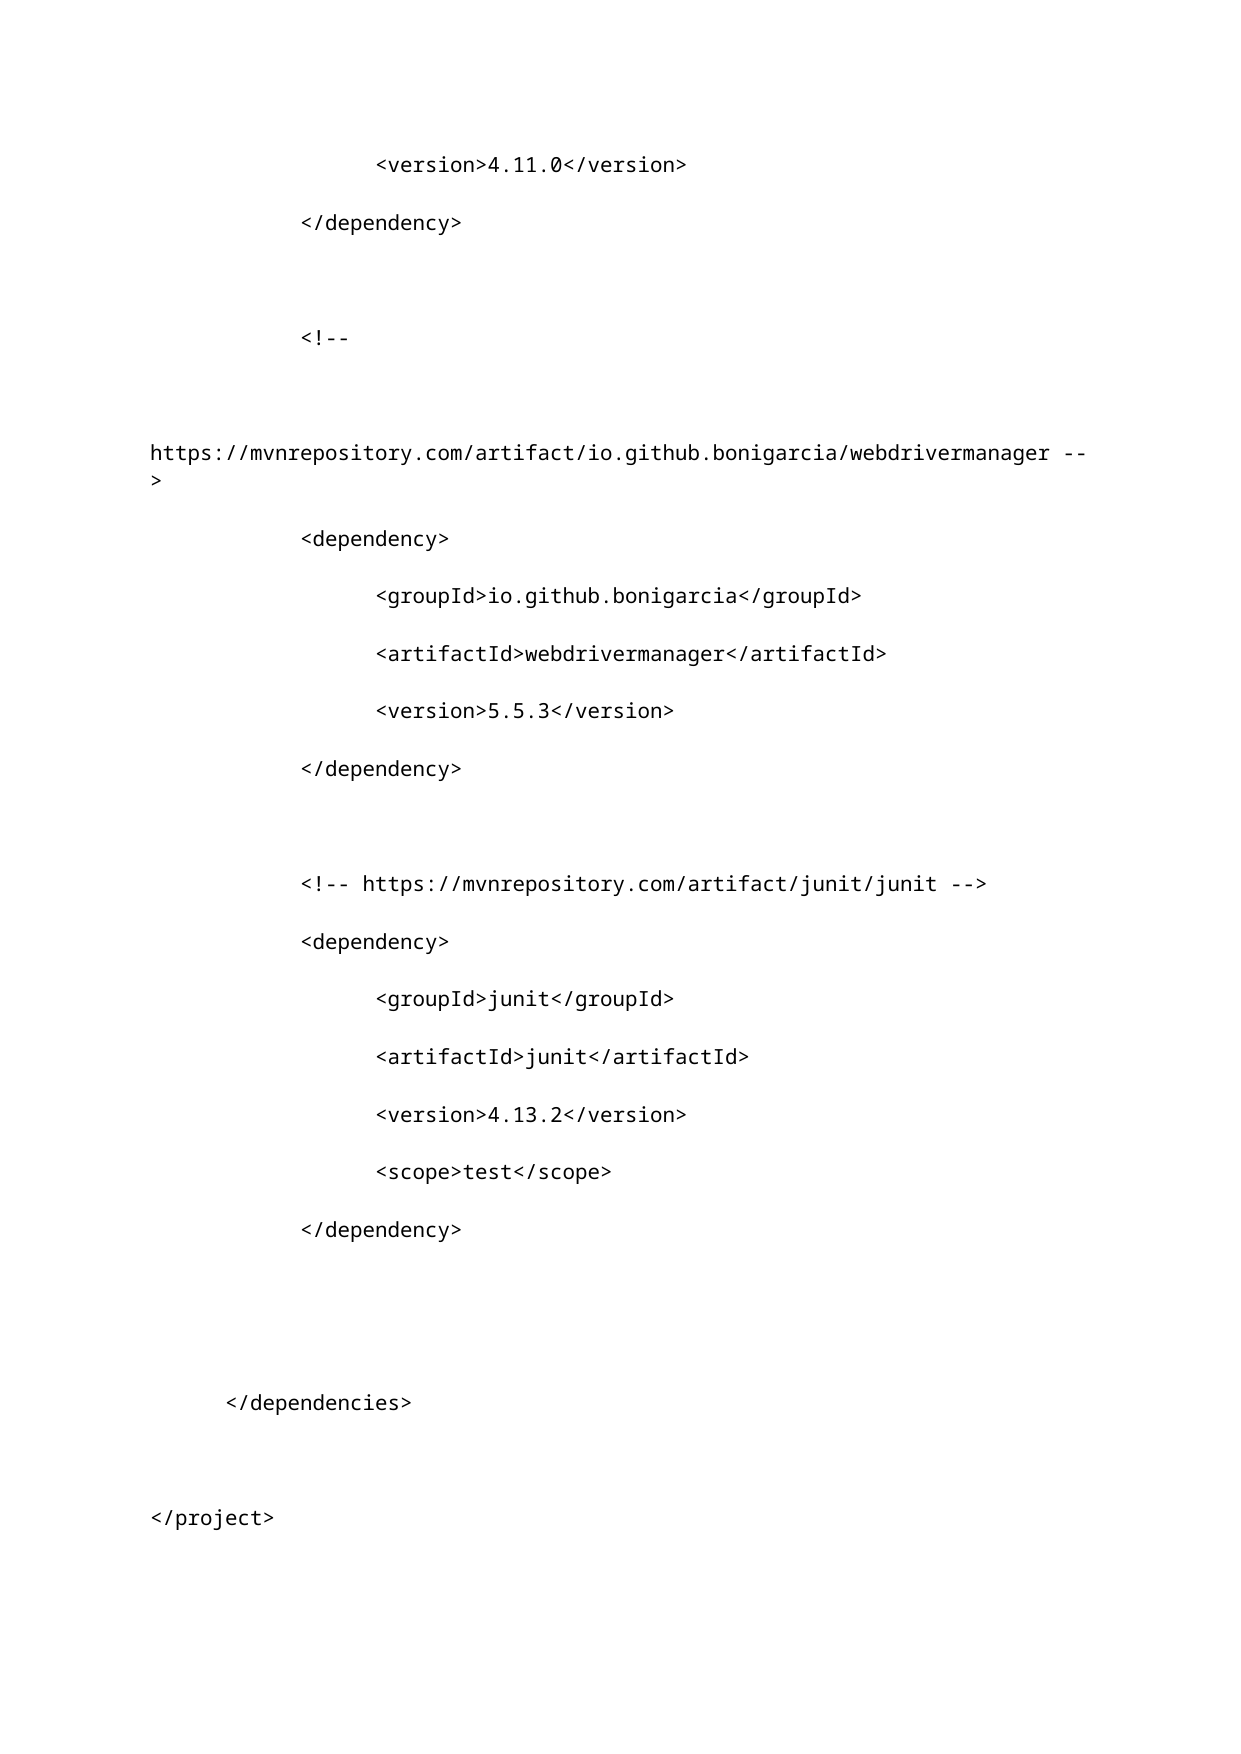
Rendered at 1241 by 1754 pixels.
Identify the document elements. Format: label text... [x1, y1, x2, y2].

text <artifactId>junit</artifactId> [150, 1042, 1090, 1071]
text <version>4.11.0</version> [150, 150, 1090, 178]
text </dependencies> [150, 1388, 1090, 1416]
text </project> [150, 1503, 1090, 1532]
text <version>4.13.2</version> [150, 1100, 1090, 1128]
text <artifactId>webdrivermanager</artifactId> [150, 639, 1090, 667]
text <version>5.5.3</version> [150, 696, 1090, 725]
text <dependency> [150, 524, 1090, 552]
text </dependency> [150, 754, 1090, 782]
text https://mvnrepository.com/artifact/io.github.bonigarcia/webdrivermanager --> [150, 380, 1090, 494]
text <scope>test</scope> [150, 1157, 1090, 1186]
text </dependency> [150, 208, 1090, 236]
text <dependency> [150, 927, 1090, 955]
text <groupId>junit</groupId> [150, 984, 1090, 1013]
text <!-- https://mvnrepository.com/artifact/junit/junit --> [150, 869, 1090, 898]
text </dependency> [150, 1215, 1090, 1243]
text <!-- [150, 323, 1090, 351]
text <groupId>io.github.bonigarcia</groupId> [150, 581, 1090, 610]
